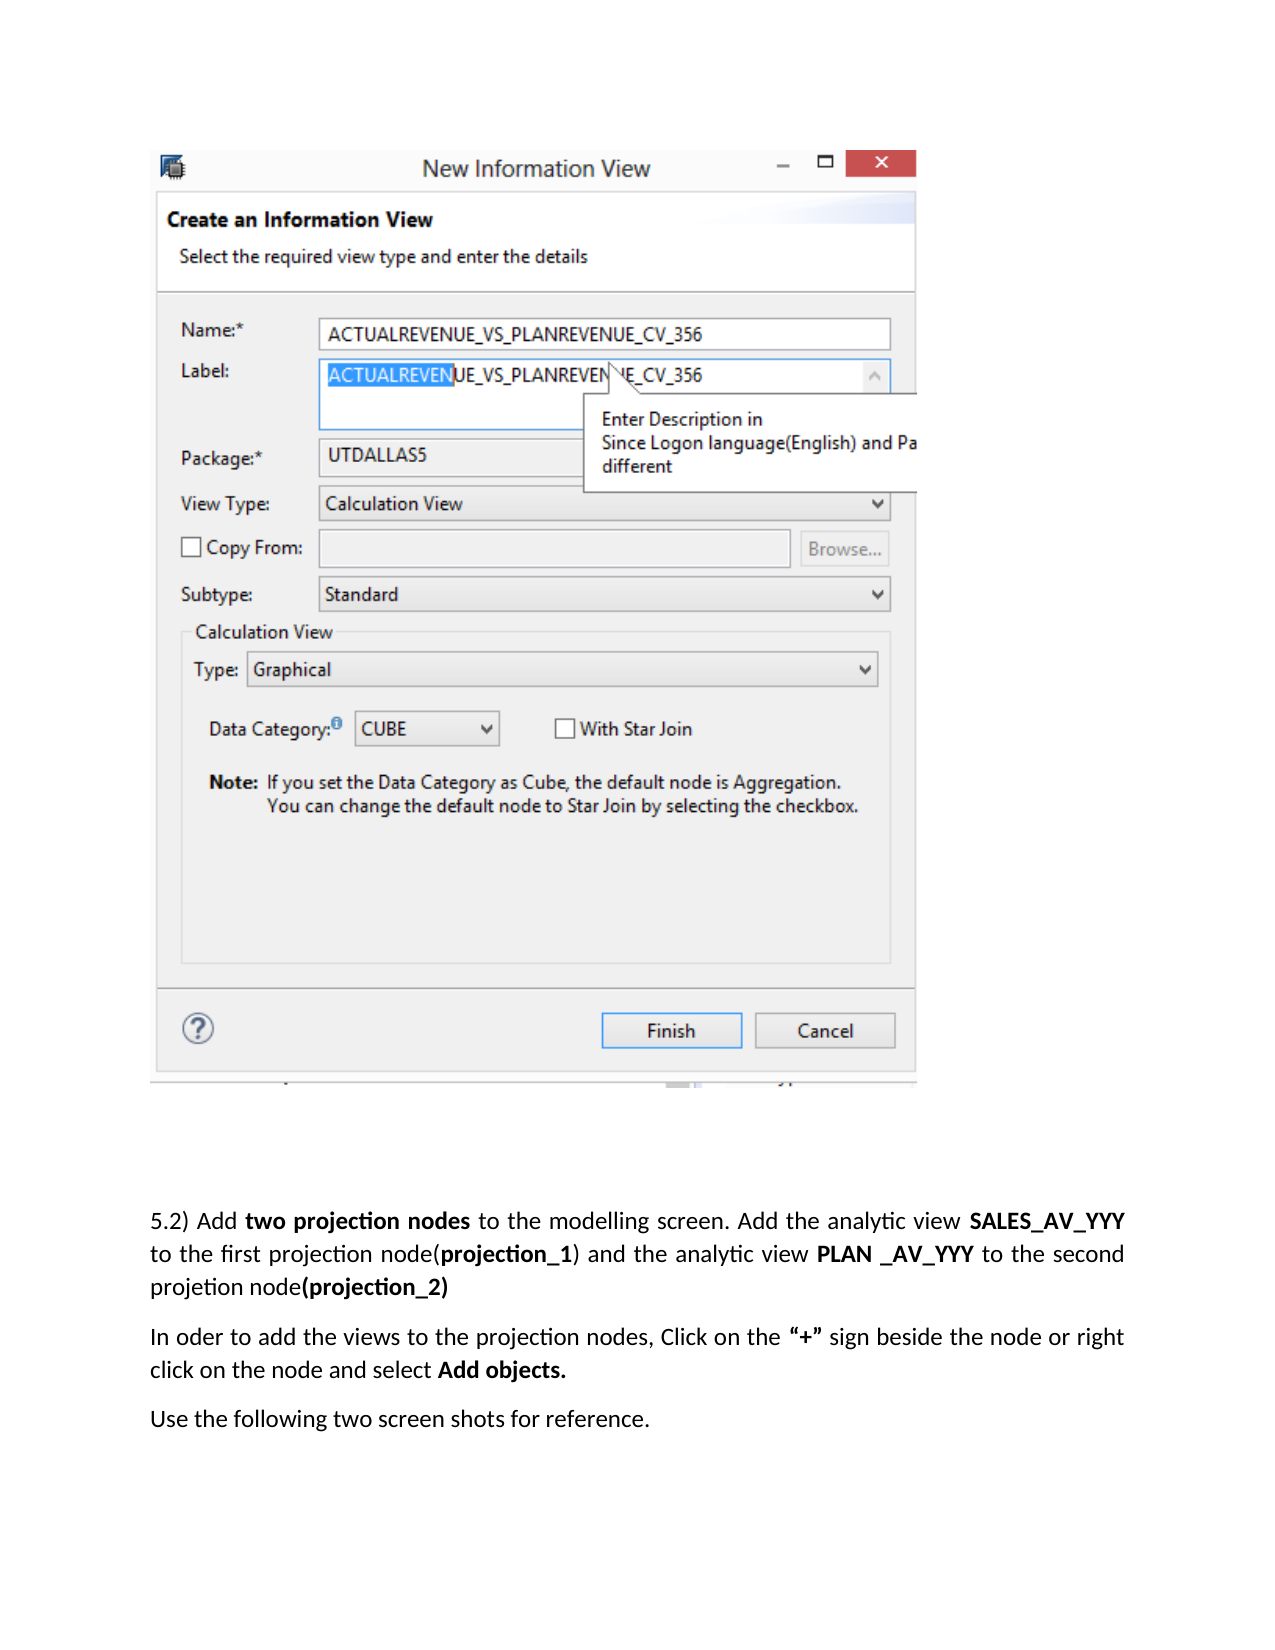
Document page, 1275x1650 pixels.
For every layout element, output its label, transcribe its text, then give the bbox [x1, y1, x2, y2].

text Use the following two screen shots for reference. [150, 1403, 1125, 1434]
picture [150, 150, 918, 1088]
text In oder to add the views to the projection nodes, Click on the “+” sign beside the node or right click on the node and select Add objects. [150, 1321, 1125, 1384]
text 5.2) Add two projection nodes to the modelling screen. Add the analytic view SALES_AV_YYY to the first projection node(projection_1) and the analytic view PLAN _AV_YYY to the second projetion node(projection_2) [150, 1206, 1125, 1302]
